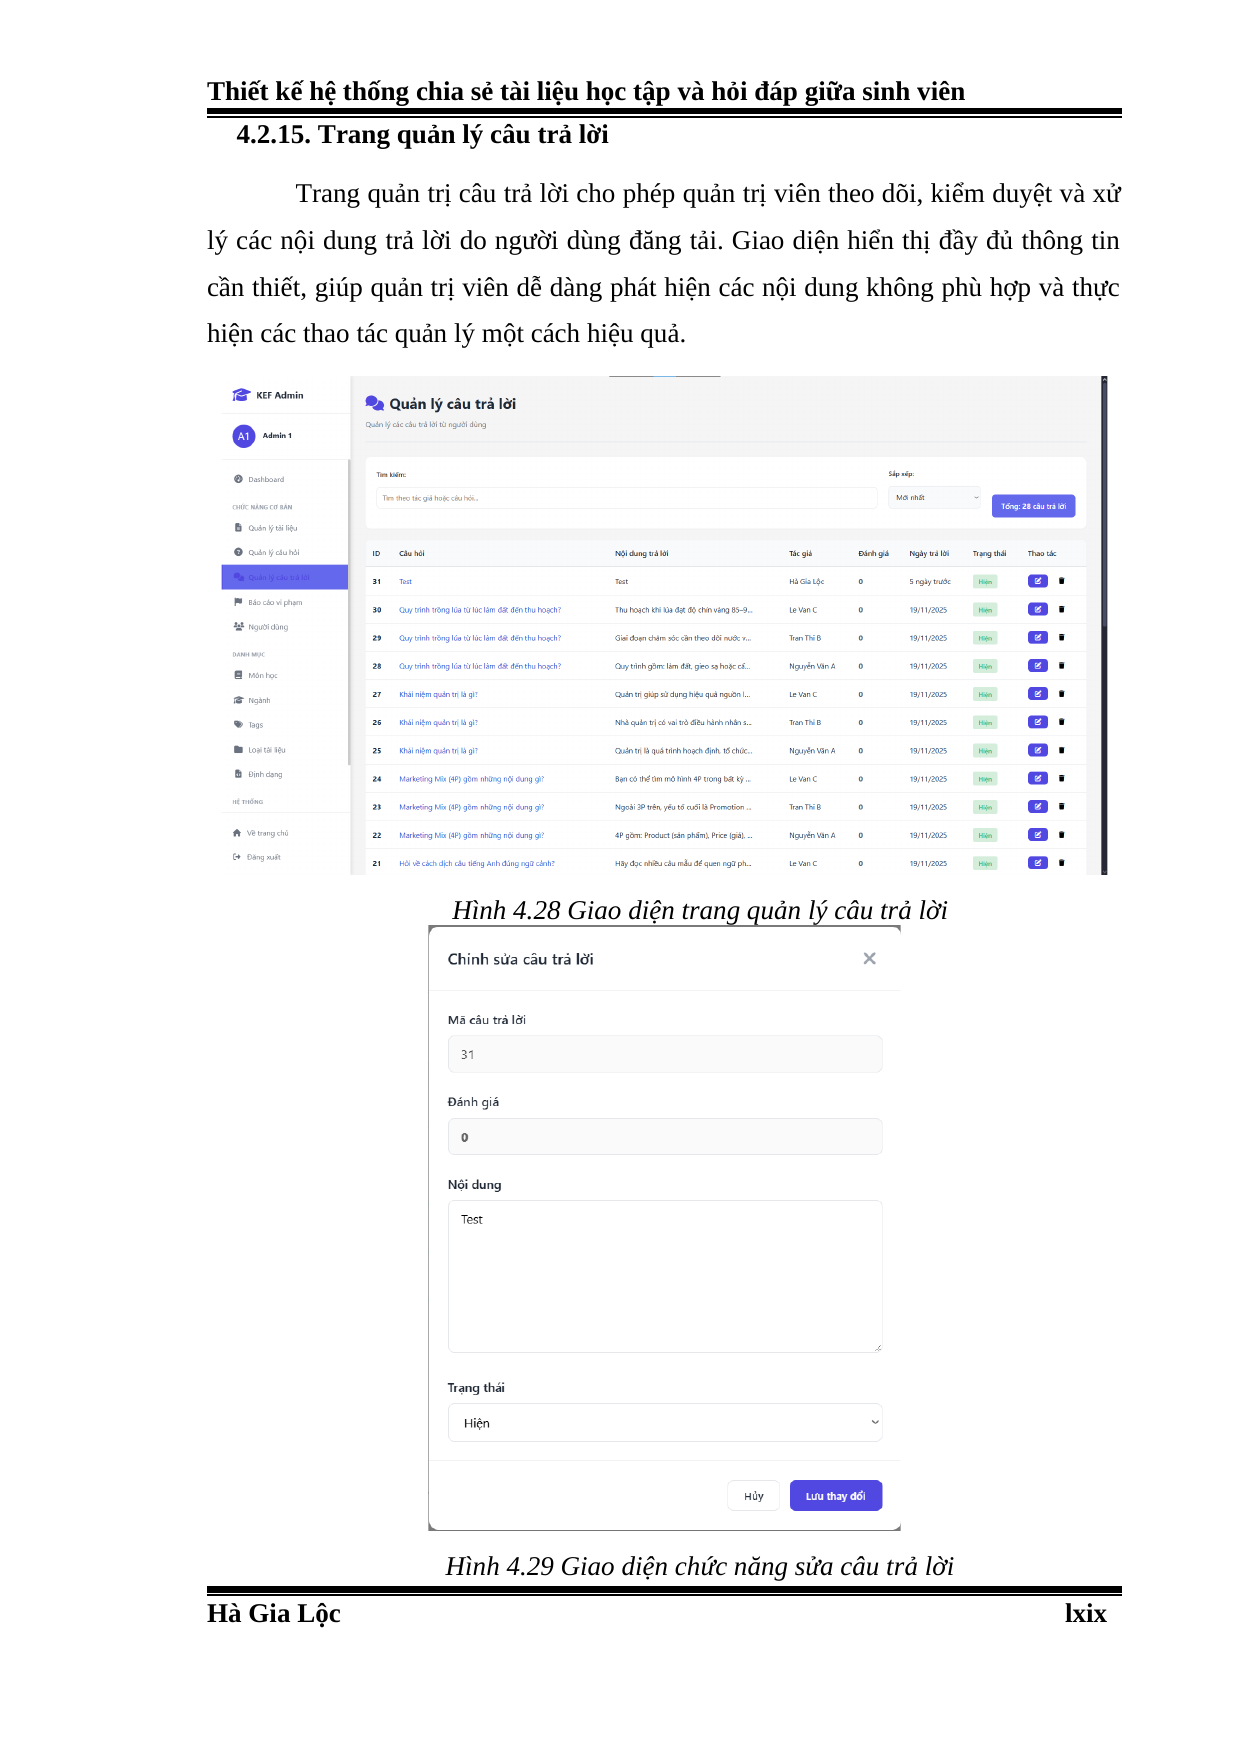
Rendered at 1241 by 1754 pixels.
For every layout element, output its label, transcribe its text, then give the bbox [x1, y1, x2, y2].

subtitle Trang quản lý câu trả lời [222, 118, 1122, 149]
text Trang quản trị câu trả lời cho phép quản trị viên theo dõi, kiểm duyệt và xử lý các nội dung trả lời do người dùng đăng tải. Giao diện hiển thị đầy đủ thông tin cần thiết, giúp quản trị viên dễ dàng phát hiện các nội dung không phù hợp và thực hiện các thao tác quản lý một cách hiệu quả. [207, 177, 1122, 348]
picture [428, 925, 901, 1531]
picture [221, 376, 1108, 875]
